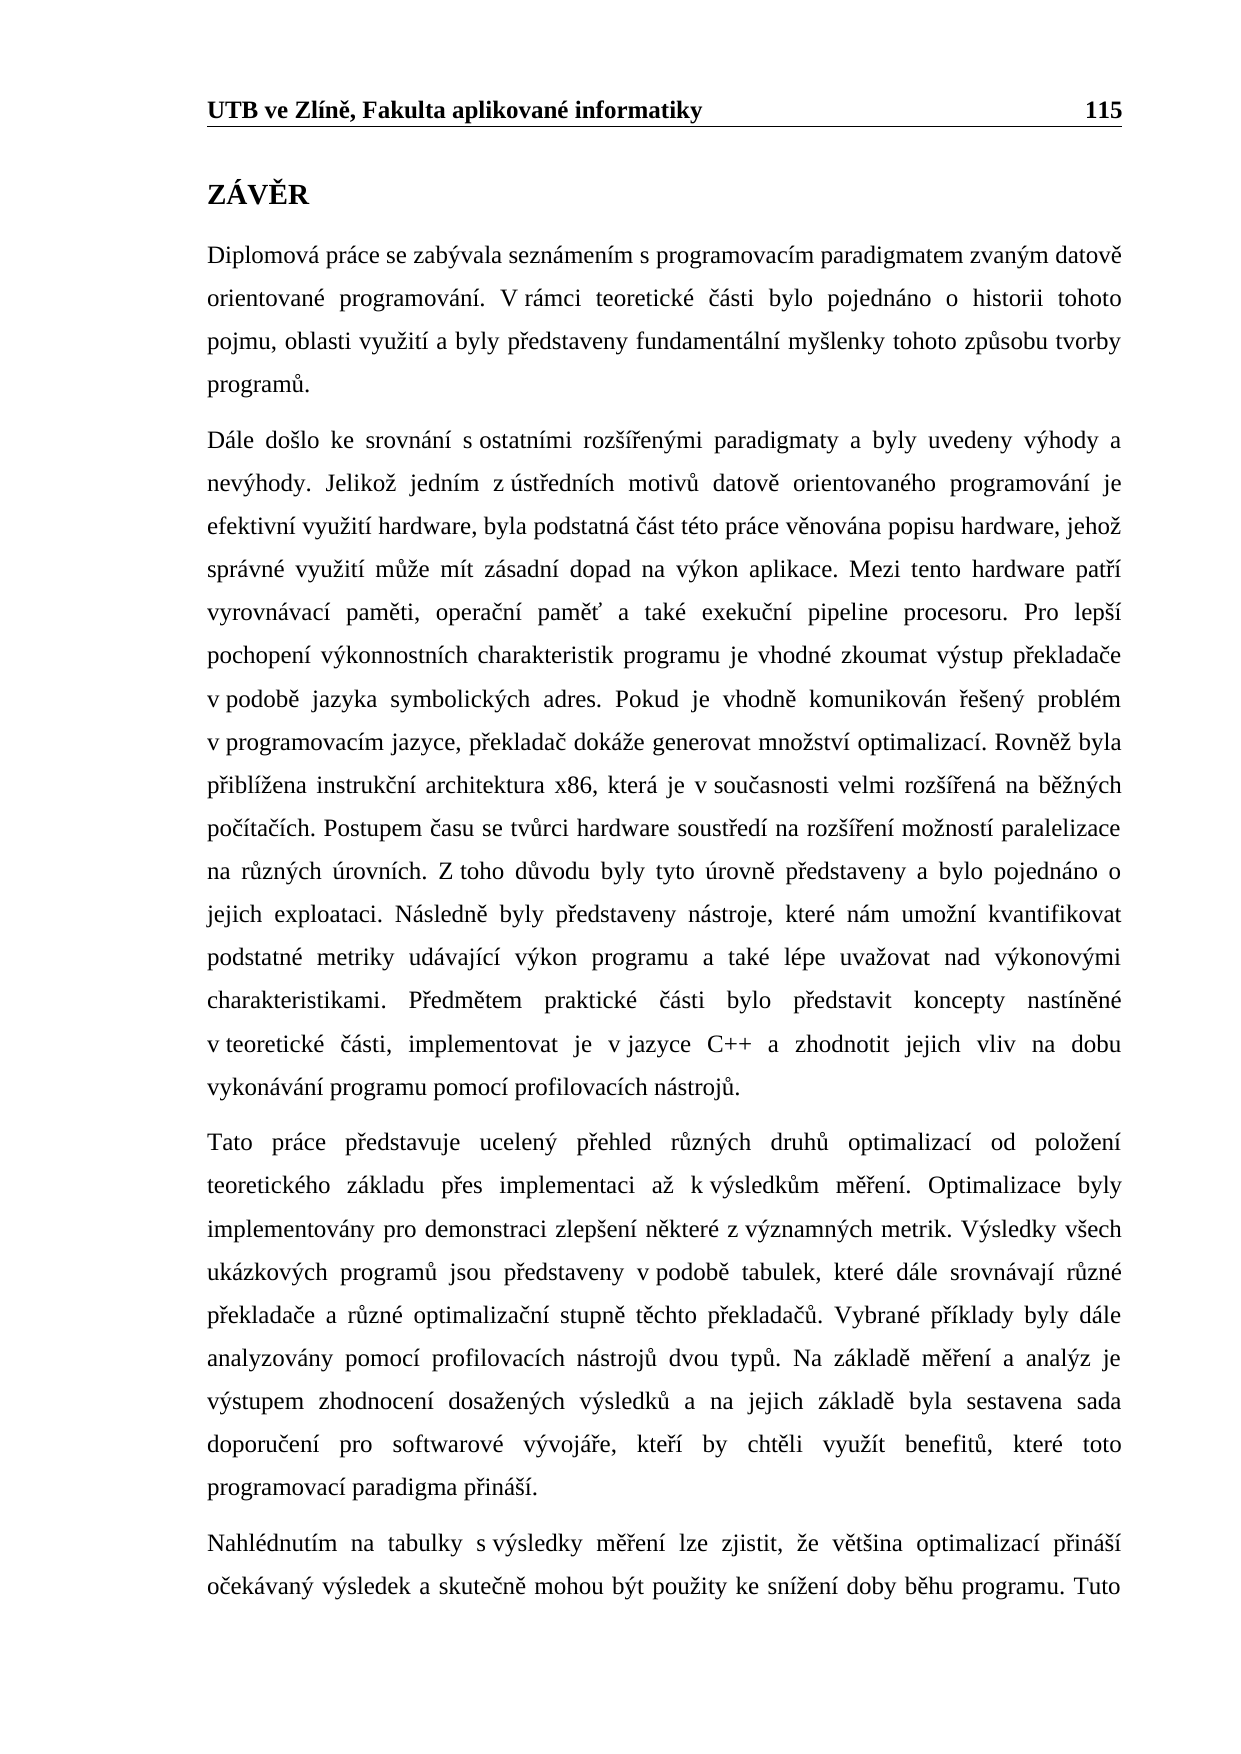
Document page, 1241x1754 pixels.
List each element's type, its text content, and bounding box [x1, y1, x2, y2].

text Diplomová práce se zabývala seznámením s programovacím paradigmatem zvaným datově orientované programování. V rámci teoretické části bylo pojednáno o historii tohoto pojmu, oblasti využití a byly představeny fundamentální myšlenky tohoto způsobu tvorby programů. [207, 240, 1122, 398]
text Závěr [207, 177, 1122, 211]
text Tato práce představuje ucelený přehled různých druhů optimalizací od položení teoretického základu přes implementaci až k výsledkům měření. Optimalizace byly implementovány pro demonstraci zlepšení některé z významných metrik. Výsledky všech ukázkových programů jsou představeny v podobě tabulek, které dále srovnávají různé překladače a různé optimalizační stupně těchto překladačů. Vybrané příklady byly dále analyzovány pomocí profilovacích nástrojů dvou typů. Na základě měření a analýz je výstupem zhodnocení dosažených výsledků a na jejich základě byla sestavena sada doporučení pro softwarové vývojáře, kteří by chtěli využít benefitů, které toto programovací paradigma přináší. [207, 1127, 1122, 1501]
text Dále došlo ke srovnání s ostatními rozšířenými paradigmaty a byly uvedeny výhody a nevýhody. Jelikož jedním z ústředních motivů datově orientovaného programování je efektivní využití hardware, byla podstatná část této práce věnována popisu hardware, jehož správné využití může mít zásadní dopad na výkon aplikace. Mezi tento hardware patří vyrovnávací paměti, operační paměť a také exekuční pipeline procesoru. Pro lepší pochopení výkonnostních charakteristik programu je vhodné zkoumat výstup překladače v podobě jazyka symbolických adres. Pokud je vhodně komunikován řešený problém v programovacím jazyce, překladač dokáže generovat množství optimalizací. Rovněž byla přiblížena instrukční architektura x86, která je v současnosti velmi rozšířená na běžných počítačích. Postupem času se tvůrci hardware soustředí na rozšíření možností paralelizace na různých úrovních. Z toho důvodu byly tyto úrovně představeny a bylo pojednáno o jejich exploataci. Následně byly představeny nástroje, které nám umožní kvantifikovat podstatné metriky udávající výkon programu a také lépe uvažovat nad výkonovými charakteristikami. Předmětem praktické části bylo představit koncepty nastíněné v teoretické části, implementovat je v jazyce C++ a zhodnotit jejich vliv na dobu vykonávání programu pomocí profilovacích nástrojů. [207, 425, 1122, 1101]
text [207, 1528, 1122, 1600]
